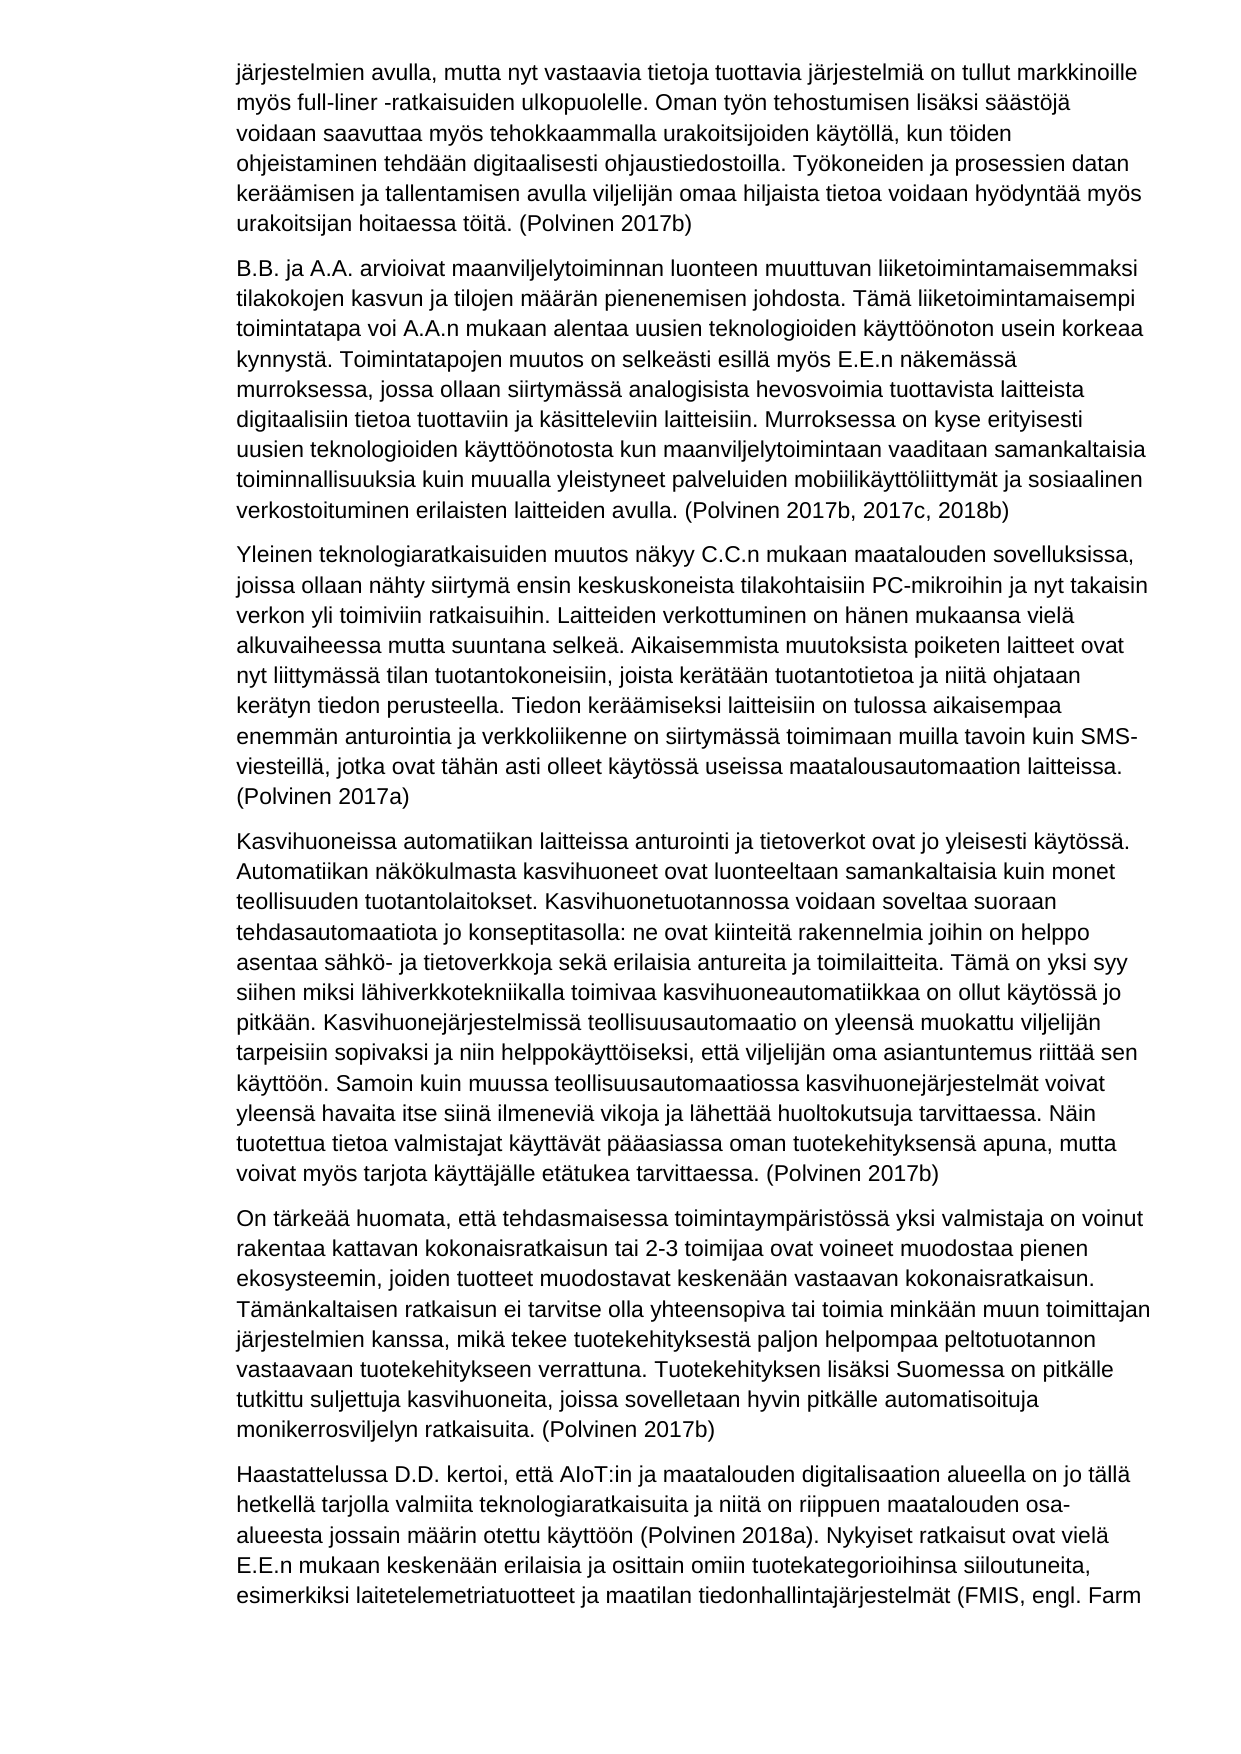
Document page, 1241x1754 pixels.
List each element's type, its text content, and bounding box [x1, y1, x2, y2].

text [236, 59, 1152, 236]
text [236, 1461, 1152, 1608]
text Yleinen teknologiaratkaisuiden muutos näkyy C.C.n mukaan maatalouden sovelluksissa, joissa ollaan nähty siirtymä ensin keskuskoneista tilakohtaisiin PC-mikroihin ja nyt takaisin verkon yli toimiviin ratkaisuihin. Laitteiden verkottuminen on hänen mukaansa vielä alkuvaiheessa mutta suuntana selkeä. Aikaisemmista muutoksista poiketen laitteet ovat nyt liittymässä tilan tuotantokoneisiin, joista kerätään tuotantotietoa ja niitä ohjataan kerätyn tiedon perusteella. Tiedon keräämiseksi laitteisiin on tulossa aikaisempaa enemmän anturointia ja verkkoliikenne on siirtymässä toimimaan muilla tavoin kuin SMS-viesteillä, jotka ovat tähän asti olleet käytössä useissa maatalousautomaation laitteissa. (Polvinen 2017a) [236, 541, 1152, 809]
text On tärkeää huomata, että tehdasmaisessa toimintaympäristössä yksi valmistaja on voinut rakentaa kattavan kokonaisratkaisun tai 2-3 toimijaa ovat voineet muodostaa pienen ekosysteemin, joiden tuotteet muodostavat keskenään vastaavan kokonaisratkaisun. Tämänkaltaisen ratkaisun ei tarvitse olla yhteensopiva tai toimia minkään muun toimittajan järjestelmien kanssa, mikä tekee tuotekehityksestä paljon helpompaa peltotuotannon vastaavaan tuotekehitykseen verrattuna. Tuotekehityksen lisäksi Suomessa on pitkälle tutkittu suljettuja kasvihuoneita, joissa sovelletaan hyvin pitkälle automatisoituja monikerrosviljelyn ratkaisuita. (Polvinen 2017b) [236, 1205, 1152, 1443]
text Kasvihuoneissa automatiikan laitteissa anturointi ja tietoverkot ovat jo yleisesti käytössä. Automatiikan näkökulmasta kasvihuoneet ovat luonteeltaan samankaltaisia kuin monet teollisuuden tuotantolaitokset. Kasvihuonetuotannossa voidaan soveltaa suoraan tehdasautomaatiota jo konseptitasolla: ne ovat kiinteitä rakennelmia joihin on helppo asentaa sähkö- ja tietoverkkoja sekä erilaisia antureita ja toimilaitteita. Tämä on yksi syy siihen miksi lähiverkkotekniikalla toimivaa kasvihuoneautomatiikkaa on ollut käytössä jo pitkään. Kasvihuonejärjestelmissä teollisuusautomaatio on yleensä muokattu viljelijän tarpeisiin sopivaksi ja niin helppokäyttöiseksi, että viljelijän oma asiantuntemus riittää sen käyttöön. Samoin kuin muussa teollisuusautomaatiossa kasvihuonejärjestelmät voivat yleensä havaita itse siinä ilmeneviä vikoja ja lähettää huoltokutsuja tarvittaessa. Näin tuotettua tietoa valmistajat käyttävät pääasiassa oman tuotekehityksensä apuna, mutta voivat myös tarjota käyttäjälle etätukea tarvittaessa. (Polvinen 2017b) [236, 828, 1152, 1186]
text B.B. ja A.A. arvioivat maanviljelytoiminnan luonteen muuttuvan liiketoimintamaisemmaksi tilakokojen kasvun ja tilojen määrän pienenemisen johdosta. Tämä liiketoimintamaisempi toimintatapa voi A.A.n mukaan alentaa uusien teknologioiden käyttöönoton usein korkeaa kynnystä. Toimintatapojen muutos on selkeästi esillä myös E.E.n näkemässä murroksessa, jossa ollaan siirtymässä analogisista hevosvoimia tuottavista laitteista digitaalisiin tietoa tuottaviin ja käsitteleviin laitteisiin. Murroksessa on kyse erityisesti uusien teknologioiden käyttöönotosta kun maanviljelytoimintaan vaaditaan samankaltaisia toiminnallisuuksia kuin muualla yleistyneet palveluiden mobiilikäyttöliittymät ja sosiaalinen verkostoituminen erilaisten laitteiden avulla. (Polvinen 2017b, 2017c, 2018b) [236, 255, 1152, 523]
